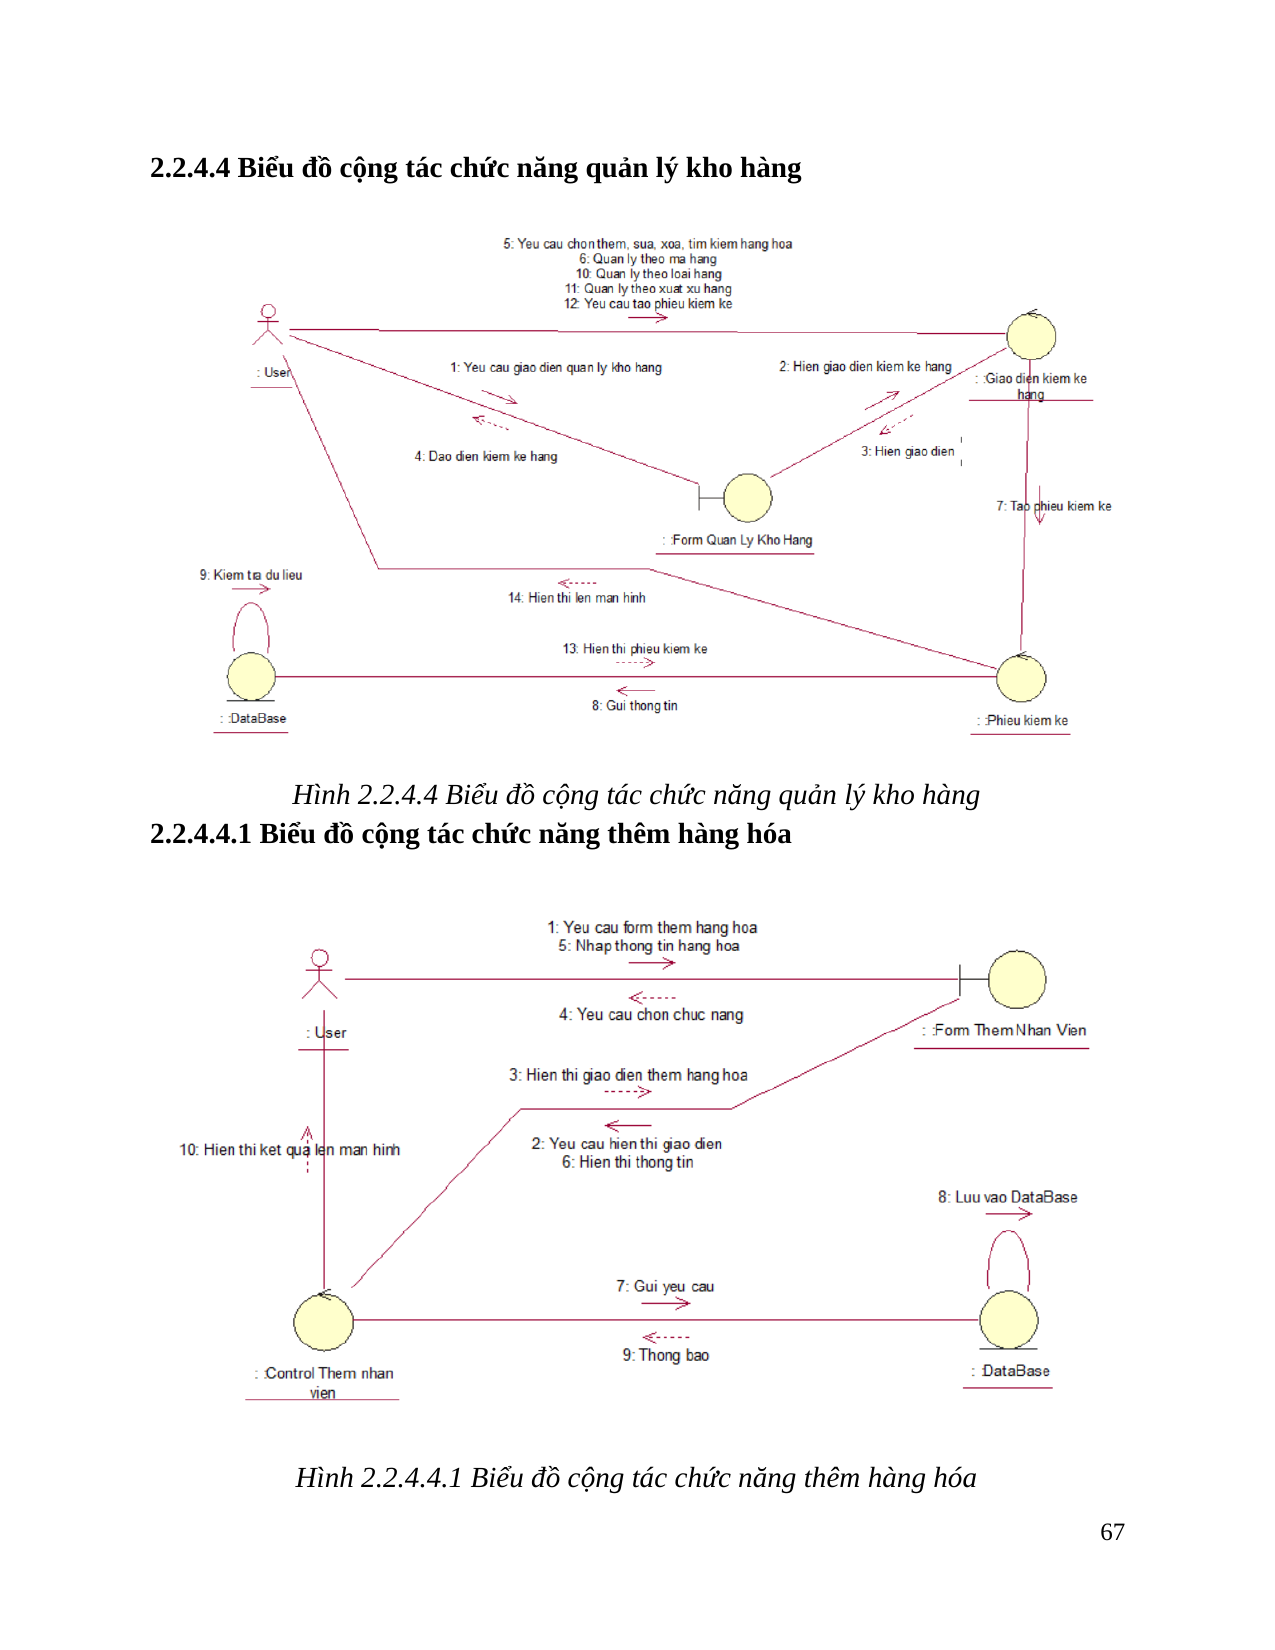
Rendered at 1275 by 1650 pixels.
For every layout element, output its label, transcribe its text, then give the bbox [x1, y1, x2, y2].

text Hình 2.2.4.4 Biểu đồ cộng tác chức năng quản lý kho hàng [150, 777, 1125, 811]
text Hình 2.2.4.4.1 Biểu đồ cộng tác chức năng thêm hàng hóa [150, 1460, 1125, 1493]
text 2.2.4.4 Biểu đồ cộng tác chức năng quản lý kho hàng [150, 150, 1125, 183]
picture [150, 892, 1125, 1456]
picture [150, 227, 1125, 773]
text 2.2.4.4.1 Biểu đồ cộng tác chức năng thêm hàng hóa [150, 816, 1125, 849]
